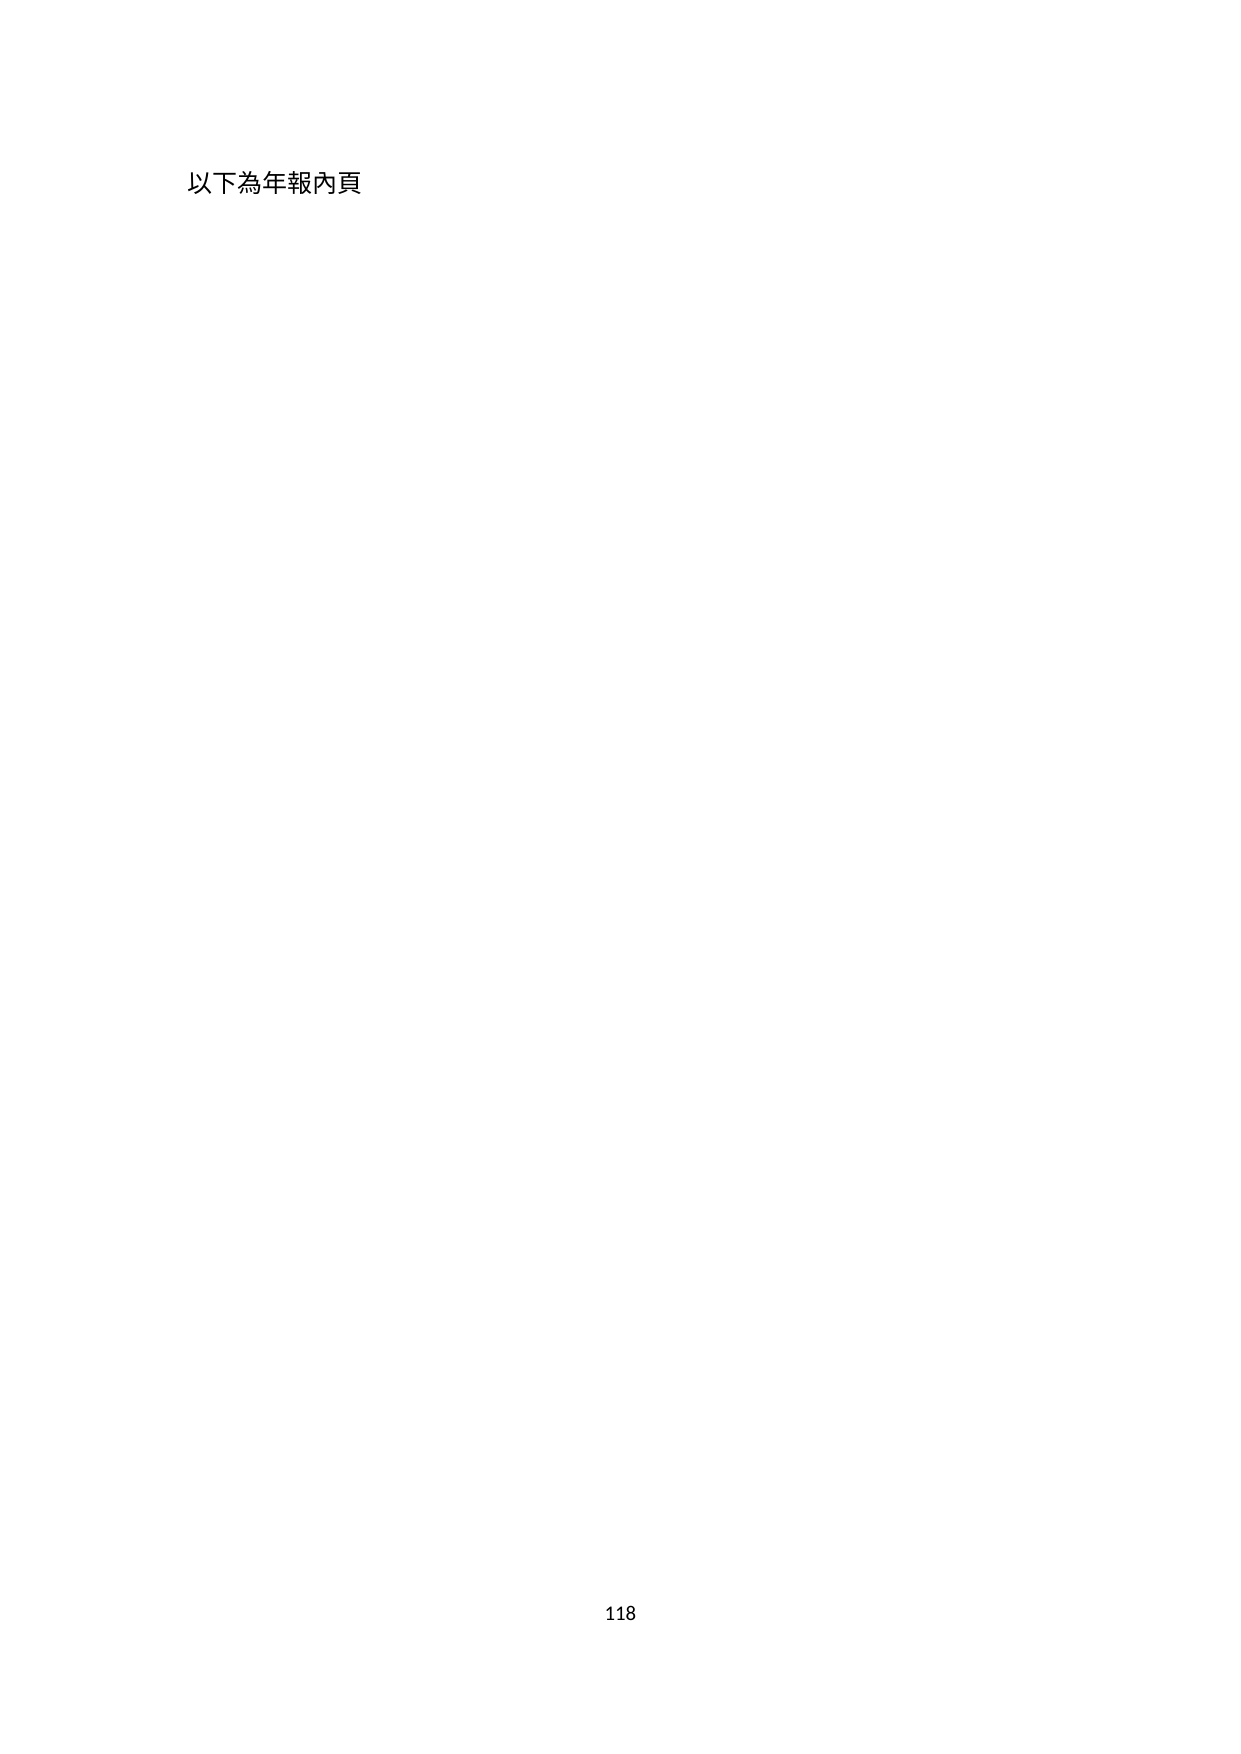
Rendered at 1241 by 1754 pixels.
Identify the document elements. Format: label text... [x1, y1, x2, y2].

text 以下為年報內頁 [187, 162, 1053, 200]
